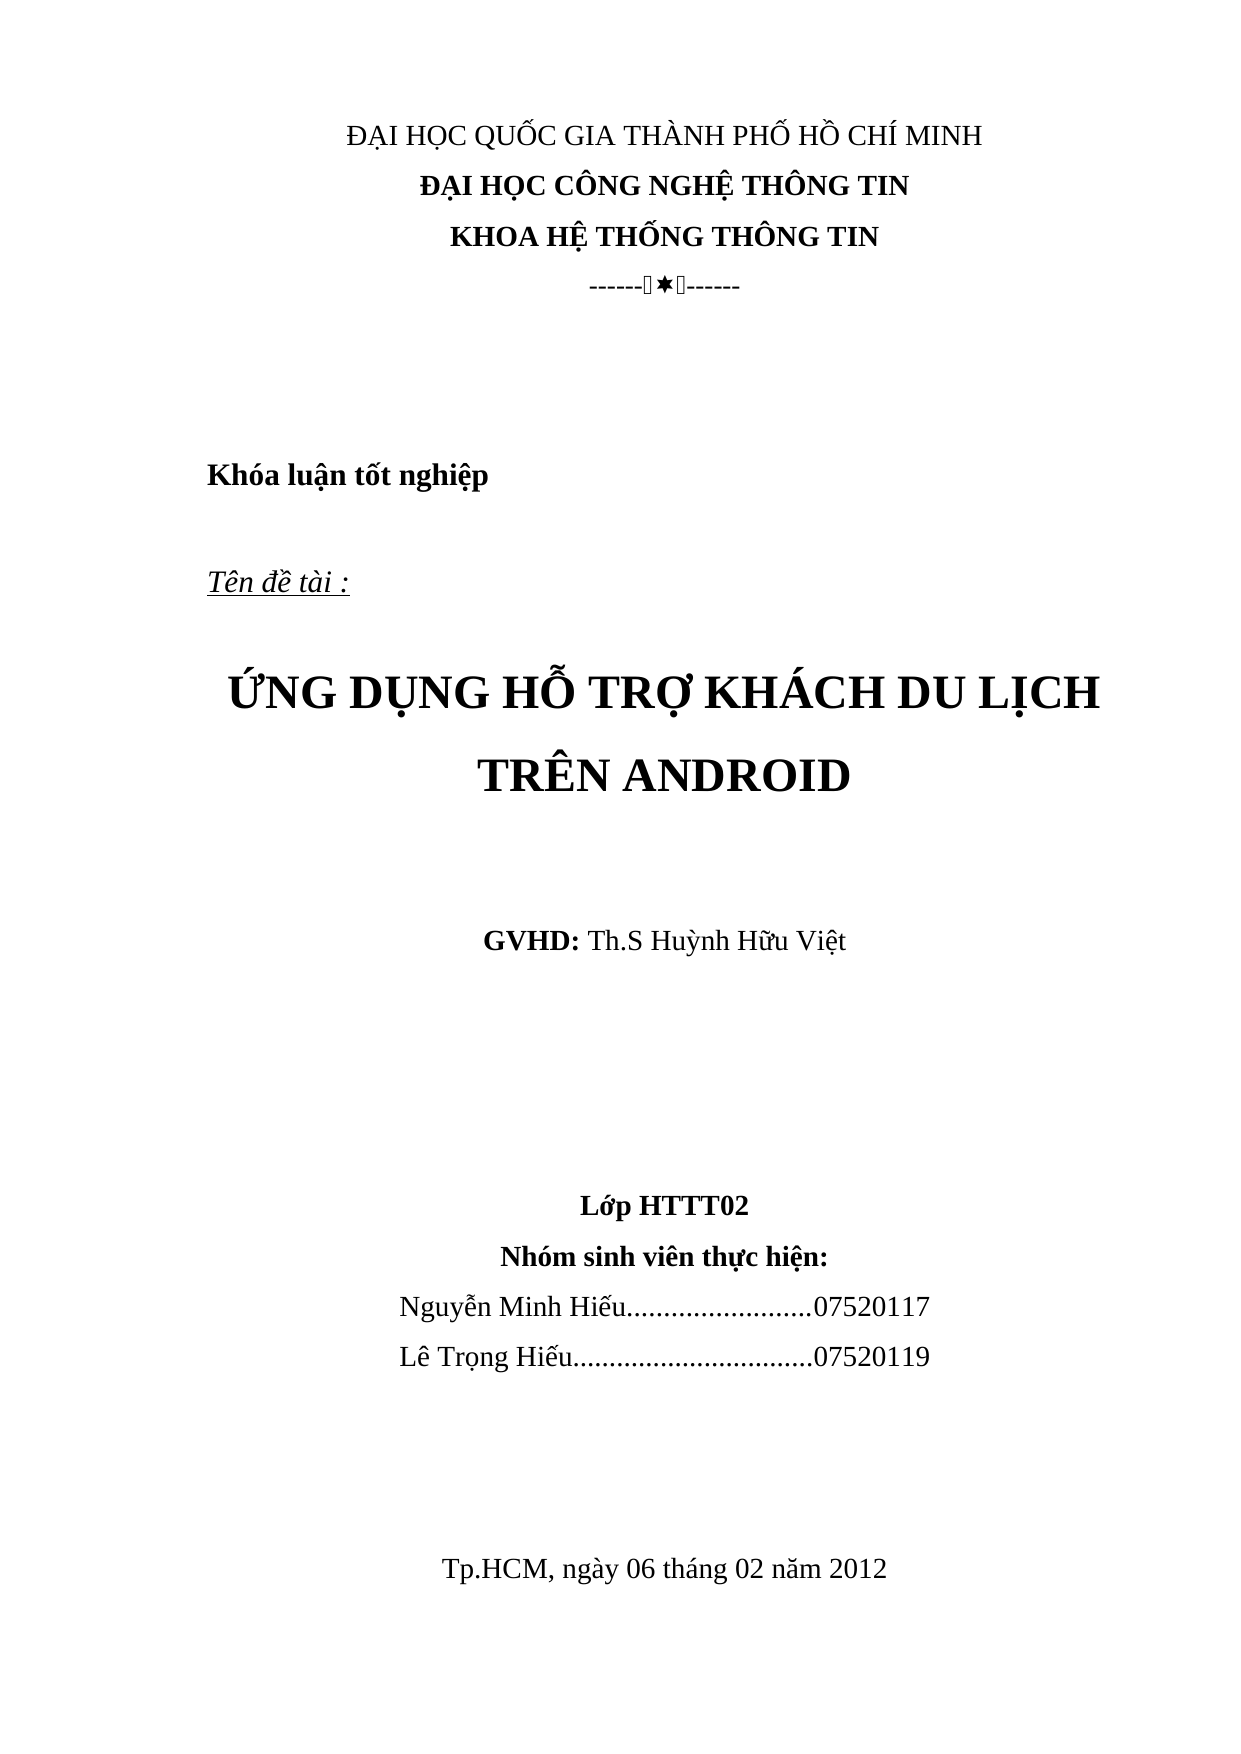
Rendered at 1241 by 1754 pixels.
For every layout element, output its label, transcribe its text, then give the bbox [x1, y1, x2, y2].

text Nhóm sinh viên thực hiện: [207, 1239, 1122, 1272]
text KHOA HỆ THỐNG THÔNG TIN [207, 219, 1122, 252]
text Lớp HTTT02 [207, 1188, 1122, 1222]
text Lê Trọng Hiếu 07520119 [207, 1339, 1122, 1373]
text GVHD: Th.S Huỳnh Hữu Việt [207, 923, 1122, 956]
text ĐẠI HỌC QUỐC GIA THÀNH PHỐ HỒ CHÍ MINH [207, 118, 1122, 152]
text ĐẠI HỌC CÔNG NGHỆ THÔNG TIN [207, 168, 1122, 202]
text ------------ [207, 269, 1122, 300]
text Khóa luận tốt nghiệp [207, 456, 1122, 492]
text Tp.HCM, ngày 06 tháng 02 năm 2012 [207, 1551, 1122, 1585]
text Nguyễn Minh Hiếu 07520117 [207, 1289, 1122, 1323]
text Tên đề tài : [207, 564, 1122, 599]
text ỨNG DỤNG HỖ TRỢ KHÁCH DU LỊCH TRÊN ANDROID [207, 664, 1122, 802]
